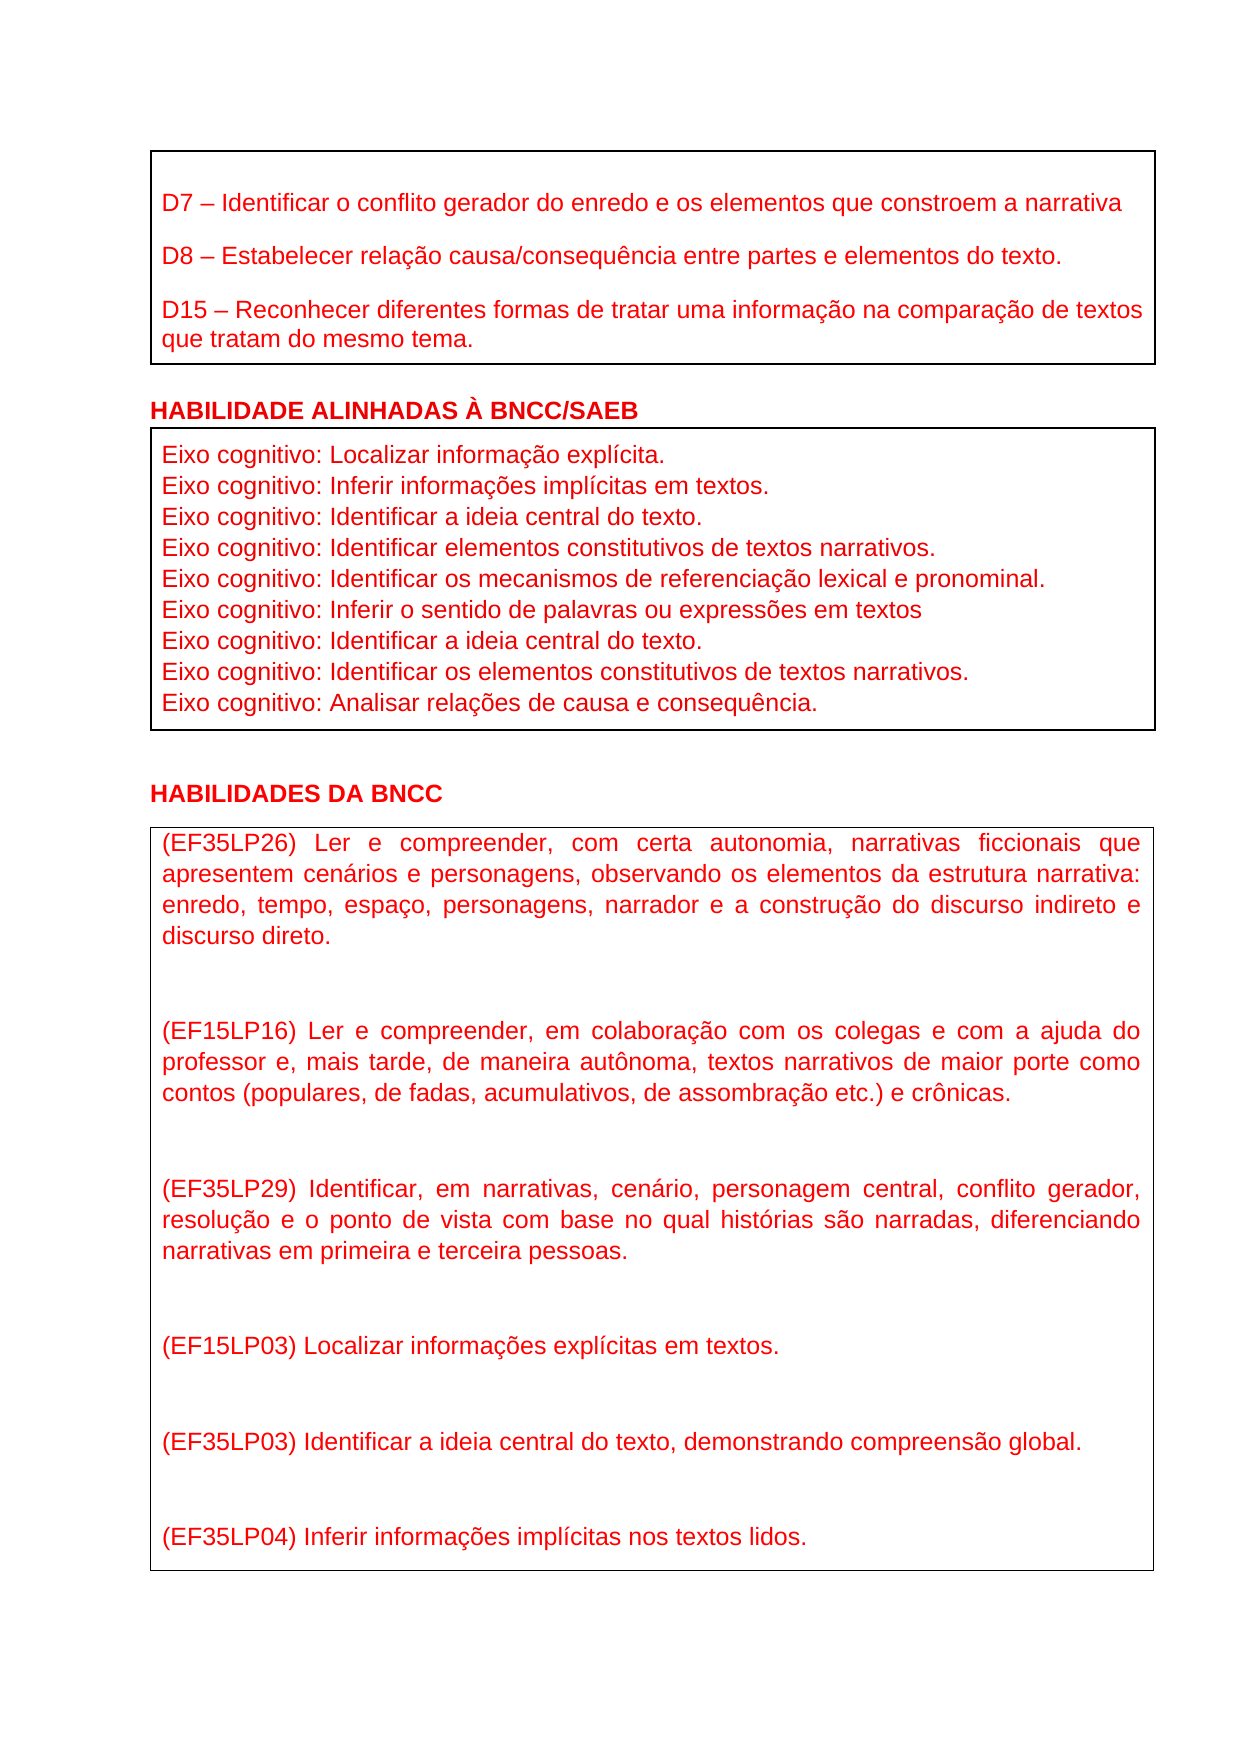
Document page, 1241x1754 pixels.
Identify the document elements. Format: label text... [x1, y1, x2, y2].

text HABILIDADE ALINHADAS À BNCC/SAEB [150, 396, 1090, 425]
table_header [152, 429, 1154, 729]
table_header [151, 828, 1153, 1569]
text HABILIDADES DA BNCC [150, 779, 1090, 808]
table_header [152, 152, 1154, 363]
